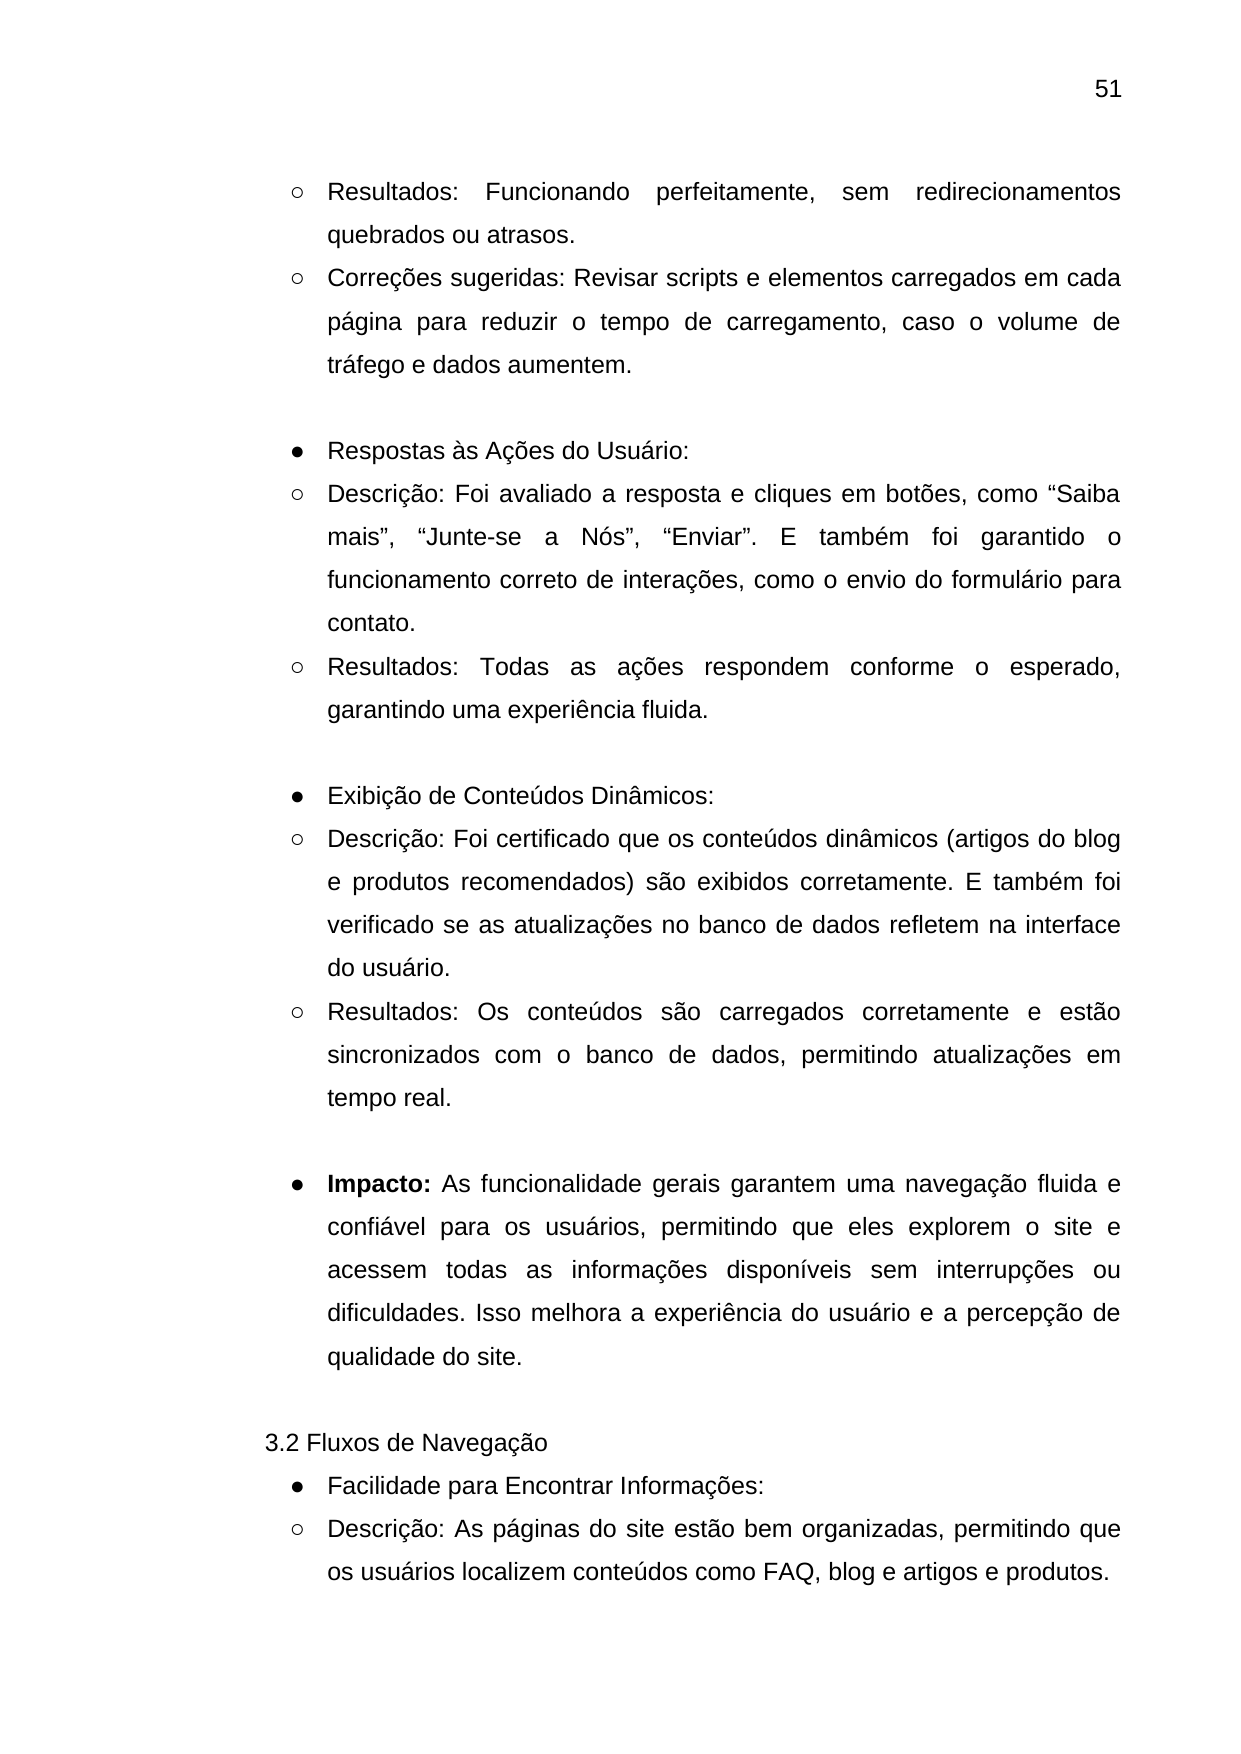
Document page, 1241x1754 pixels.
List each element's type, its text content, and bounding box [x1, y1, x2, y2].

list Descrição: As páginas do site estão bem organizadas, permitindo que os usuários localizem conteúdos como FAQ, blog e artigos e produtos. [289, 1514, 1122, 1586]
list Descrição: Foi avaliado a resposta e cliques em botões, como “Saiba mais”, “Junte-se a Nós”, “Enviar”. E também foi garantido o funcionamento correto de interações, como o envio do formulário para contato. [289, 479, 1122, 637]
list Correções sugeridas: Revisar scripts e elementos carregados em cada página para reduzir o tempo de carregamento, caso o volume de tráfego e dados aumentem. [289, 263, 1122, 378]
text 3.2 Fluxos de Navegação [177, 1428, 1122, 1456]
list Resultados: Funcionando perfeitamente, sem redirecionamentos quebrados ou atrasos. [289, 177, 1122, 249]
list Resultados: Os conteúdos são carregados corretamente e estão sincronizados com o banco de dados, permitindo atualizações em tempo real. [289, 996, 1122, 1111]
list Resultados: Todas as ações respondem conforme o esperado, garantindo uma experiência fluida. [289, 651, 1122, 723]
list Respostas às Ações do Usuário: [289, 436, 1122, 464]
list Impacto: As funcionalidade gerais garantem uma navegação fluida e confiável para os usuários, permitindo que eles explorem o site e acessem todas as informações disponíveis sem interrupções ou dificuldades. Isso melhora a experiência do usuário e a percepção de qualidade do site. [289, 1169, 1122, 1370]
list Exibição de Conteúdos Dinâmicos: [289, 781, 1122, 809]
list Facilidade para Encontrar Informações: [289, 1471, 1122, 1499]
list Descrição: Foi certificado que os conteúdos dinâmicos (artigos do blog e produtos recomendados) são exibidos corretamente. E também foi verificado se as atualizações no banco de dados refletem na interface do usuário. [289, 824, 1122, 982]
